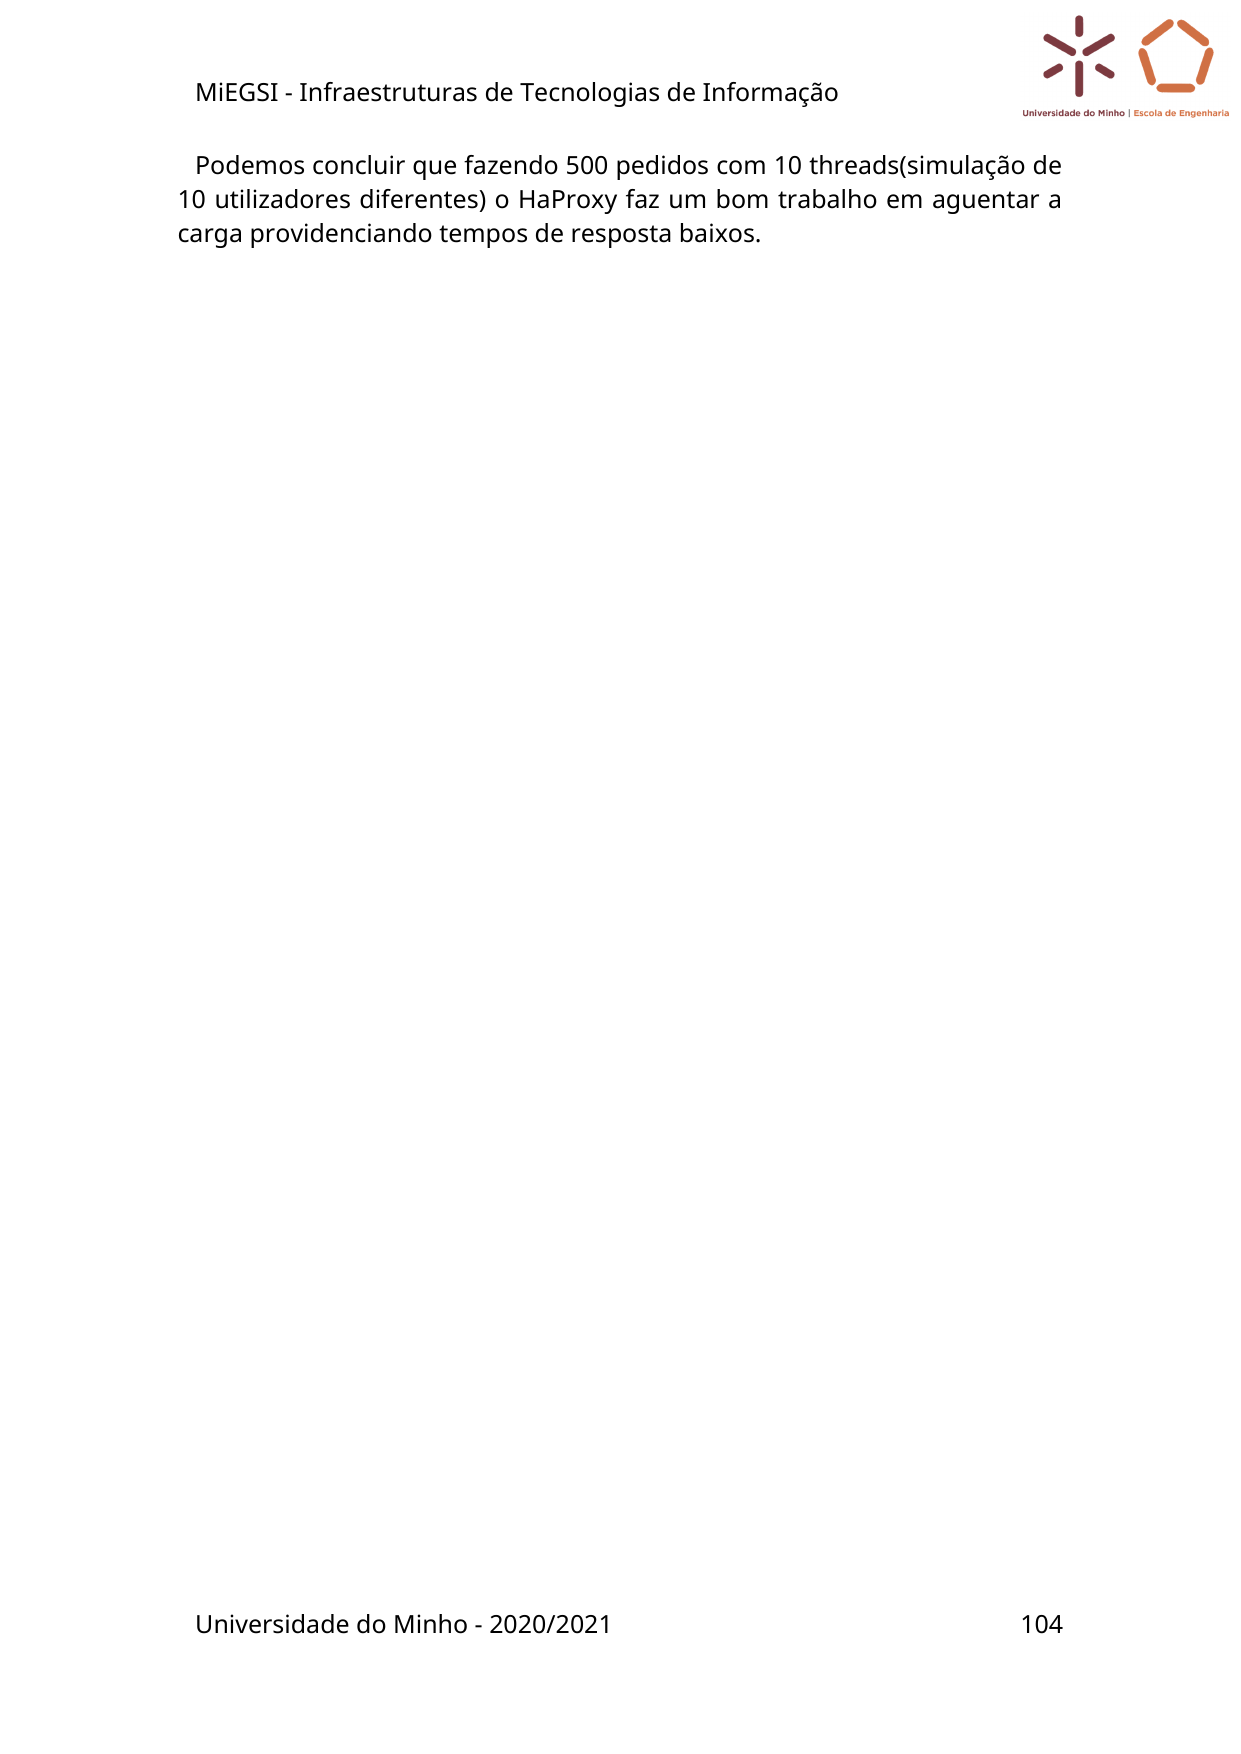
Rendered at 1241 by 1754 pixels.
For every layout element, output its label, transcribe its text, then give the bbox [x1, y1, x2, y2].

text Podemos concluir que fazendo 500 pedidos com 10 threads(simulação de 10 utilizadores diferentes) o HaProxy faz um bom trabalho em aguentar a carga providenciando tempos de resposta baixos. [177, 148, 1063, 250]
picture [1020, 12, 1232, 121]
